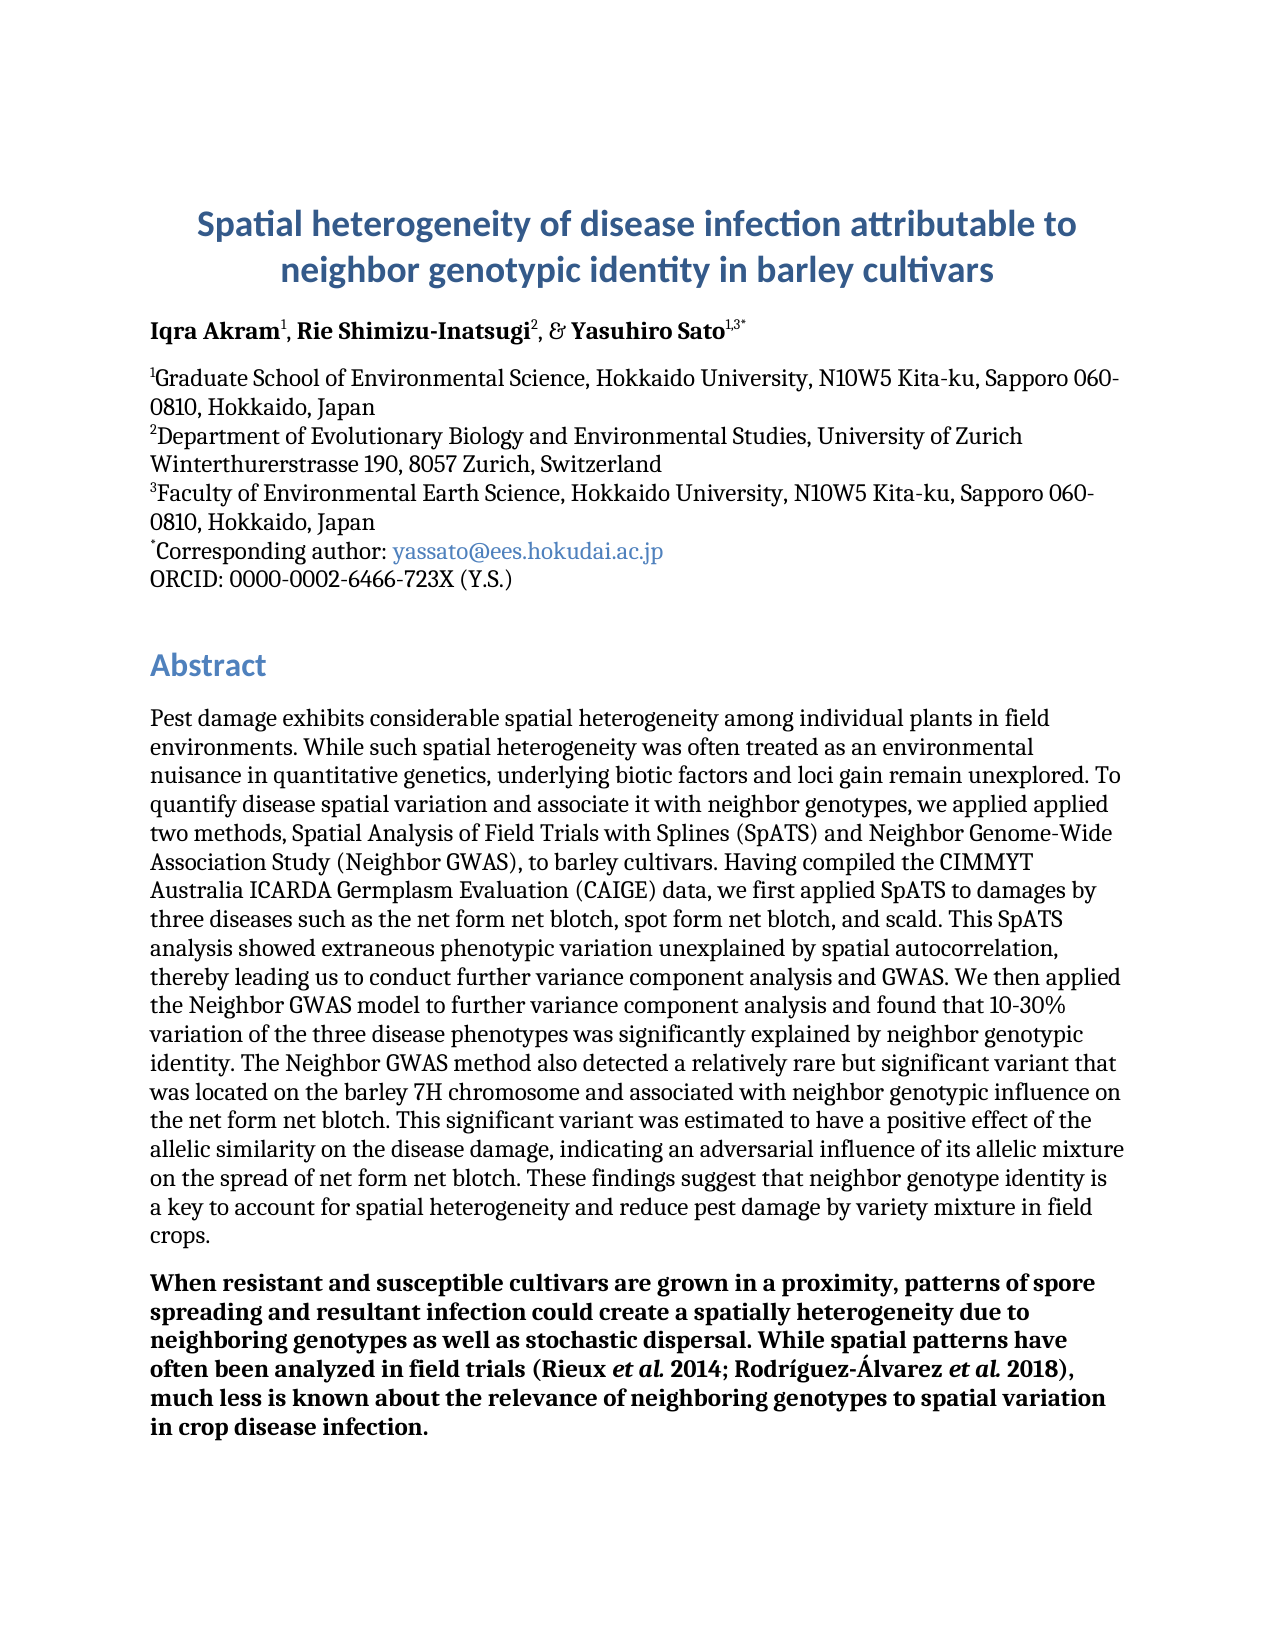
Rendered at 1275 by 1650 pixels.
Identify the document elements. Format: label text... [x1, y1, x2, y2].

text Iqra Akram1, Rie Shimizu-Inatsugi2, & Yasuhiro Sato1,3* [150, 317, 1125, 345]
text Pest damage exhibits considerable spatial heterogeneity among individual plants in field environments. While such spatial heterogeneity was often treated as an environmental nuisance in quantitative genetics, underlying biotic factors and loci gain remain unexplored. To quantify disease spatial variation and associate it with neighbor genotypes, we applied applied two methods, Spatial Analysis of Field Trials with Splines (SpATS) and Neighbor Genome-Wide Association Study (Neighbor GWAS), to barley cultivars. Having compiled the CIMMYT Australia ICARDA Germplasm Evaluation (CAIGE) data, we first applied SpATS to damages by three diseases such as the net form net blotch, spot form net blotch, and scald. This SpATS analysis showed extraneous phenotypic variation unexplained by spatial autocorrelation, thereby leading us to conduct further variance component analysis and GWAS. We then applied the Neighbor GWAS model to further variance component analysis and found that 10-30% variation of the three disease phenotypes was significantly explained by neighbor genotypic identity. The Neighbor GWAS method also detected a relatively rare but significant variant that was located on the barley 7H chromosome and associated with neighbor genotypic influence on the net form net blotch. This significant variant was estimated to have a positive effect of the allelic similarity on the disease damage, indicating an adversarial influence of its allelic mixture on the spread of net form net blotch. These findings suggest that neighbor genotype identity is a key to account for spatial heterogeneity and reduce pest damage by variety mixture in field crops. [150, 704, 1125, 1250]
title Spatial heterogeneity of disease infection attributable to neighbor genotypic identity in barley cultivars [150, 200, 1125, 292]
text When resistant and susceptible cultivars are grown in a proximity, patterns of spore spreading and resultant infection could create a spatially heterogeneity due to neighboring genotypes as well as stochastic dispersal. While spatial patterns have often been analyzed in field trials (Rieux et al. 2014; Rodríguez-Álvarez et al. 2018), much less is known about the relevance of neighboring genotypes to spatial variation in crop disease infection. [150, 1269, 1125, 1441]
subtitle Abstract [150, 644, 1125, 685]
text 1Graduate School of Environmental Science, Hokkaido University, N10W5 Kita-ku, Sapporo 060-0810, Hokkaido, Japan 2Department of Evolutionary Biology and Environmental Studies, University of Zurich Winterthurerstrasse 190, 8057 Zurich, Switzerland 3Faculty of Environmental Earth Science, Hokkaido University, N10W5 Kita-ku, Sapporo 060-0810, Hokkaido, Japan *Corresponding author: yassato@ees.hokudai.ac.jp ORCID: 0000-0002-6466-723X (Y.S.) [150, 364, 1125, 594]
